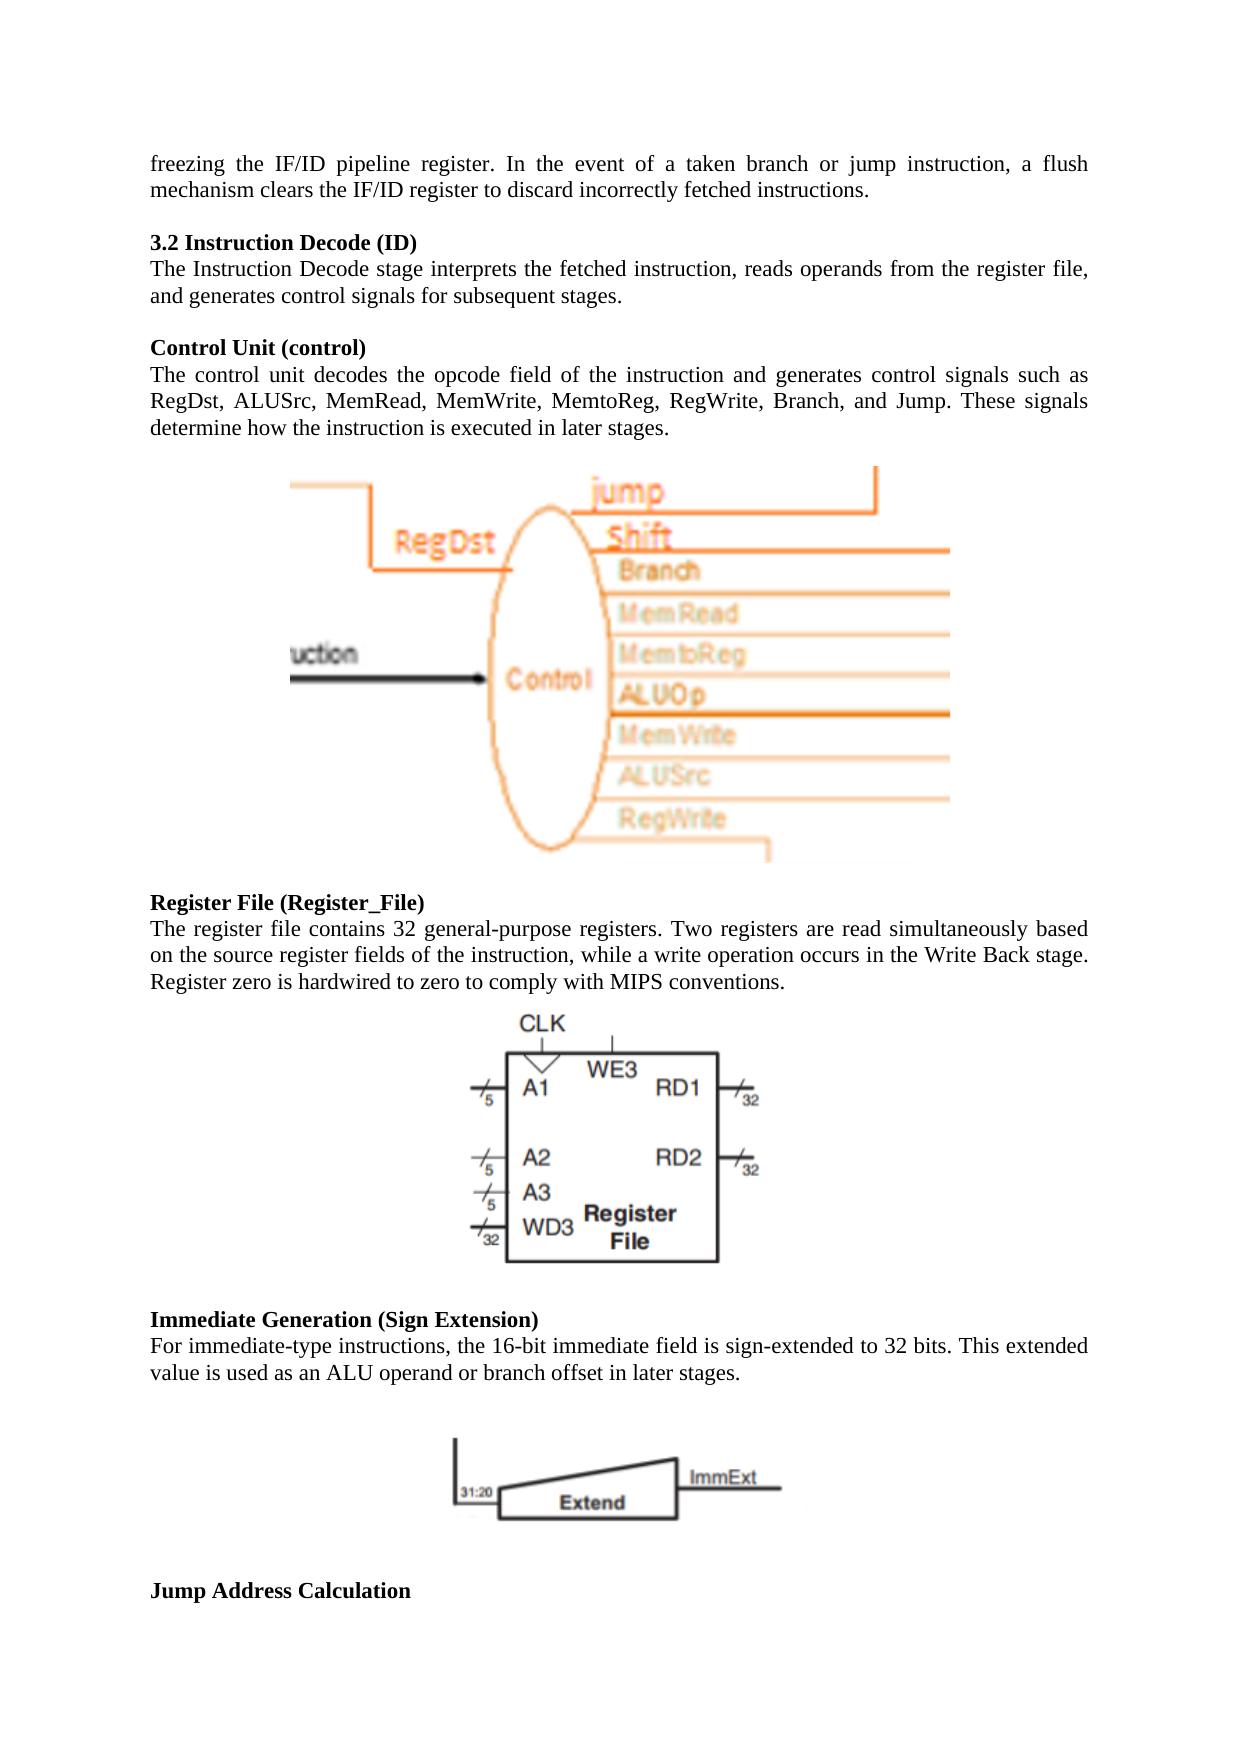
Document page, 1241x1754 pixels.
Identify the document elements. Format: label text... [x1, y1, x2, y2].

picture [398, 1385, 842, 1551]
text 3.2 Instruction Decode (ID) [150, 229, 1090, 255]
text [150, 150, 1090, 203]
text The Instruction Decode stage interprets the fetched instruction, reads operands from the register file, and generates control signals for subsequent stages. [150, 255, 1090, 308]
picture [290, 466, 951, 863]
text The control unit decodes the opcode field of the instruction and generates control signals such as RegDst, ALUSrc, MemRead, MemWrite, MemtoReg, RegWrite, Branch, and Jump. These signals determine how the instruction is executed in later stages. [150, 361, 1090, 440]
text For immediate-type instructions, the 16-bit immediate field is sign-extended to 32 bits. This extended value is used as an ALU operand or branch offset in later stages. [150, 1332, 1090, 1385]
text Register File (Register_File) [150, 889, 1090, 915]
text Immediate Generation (Sign Extension) [150, 1306, 1090, 1332]
picture [428, 994, 812, 1280]
text The register file contains 32 general-purpose registers. Two registers are read simultaneously based on the source register fields of the instruction, while a write operation occurs in the Write Back stage. Register zero is hardwired to zero to comply with MIPS conventions. [150, 915, 1090, 994]
text Control Unit (control) [150, 334, 1090, 361]
text Jump Address Calculation [150, 1577, 1090, 1603]
